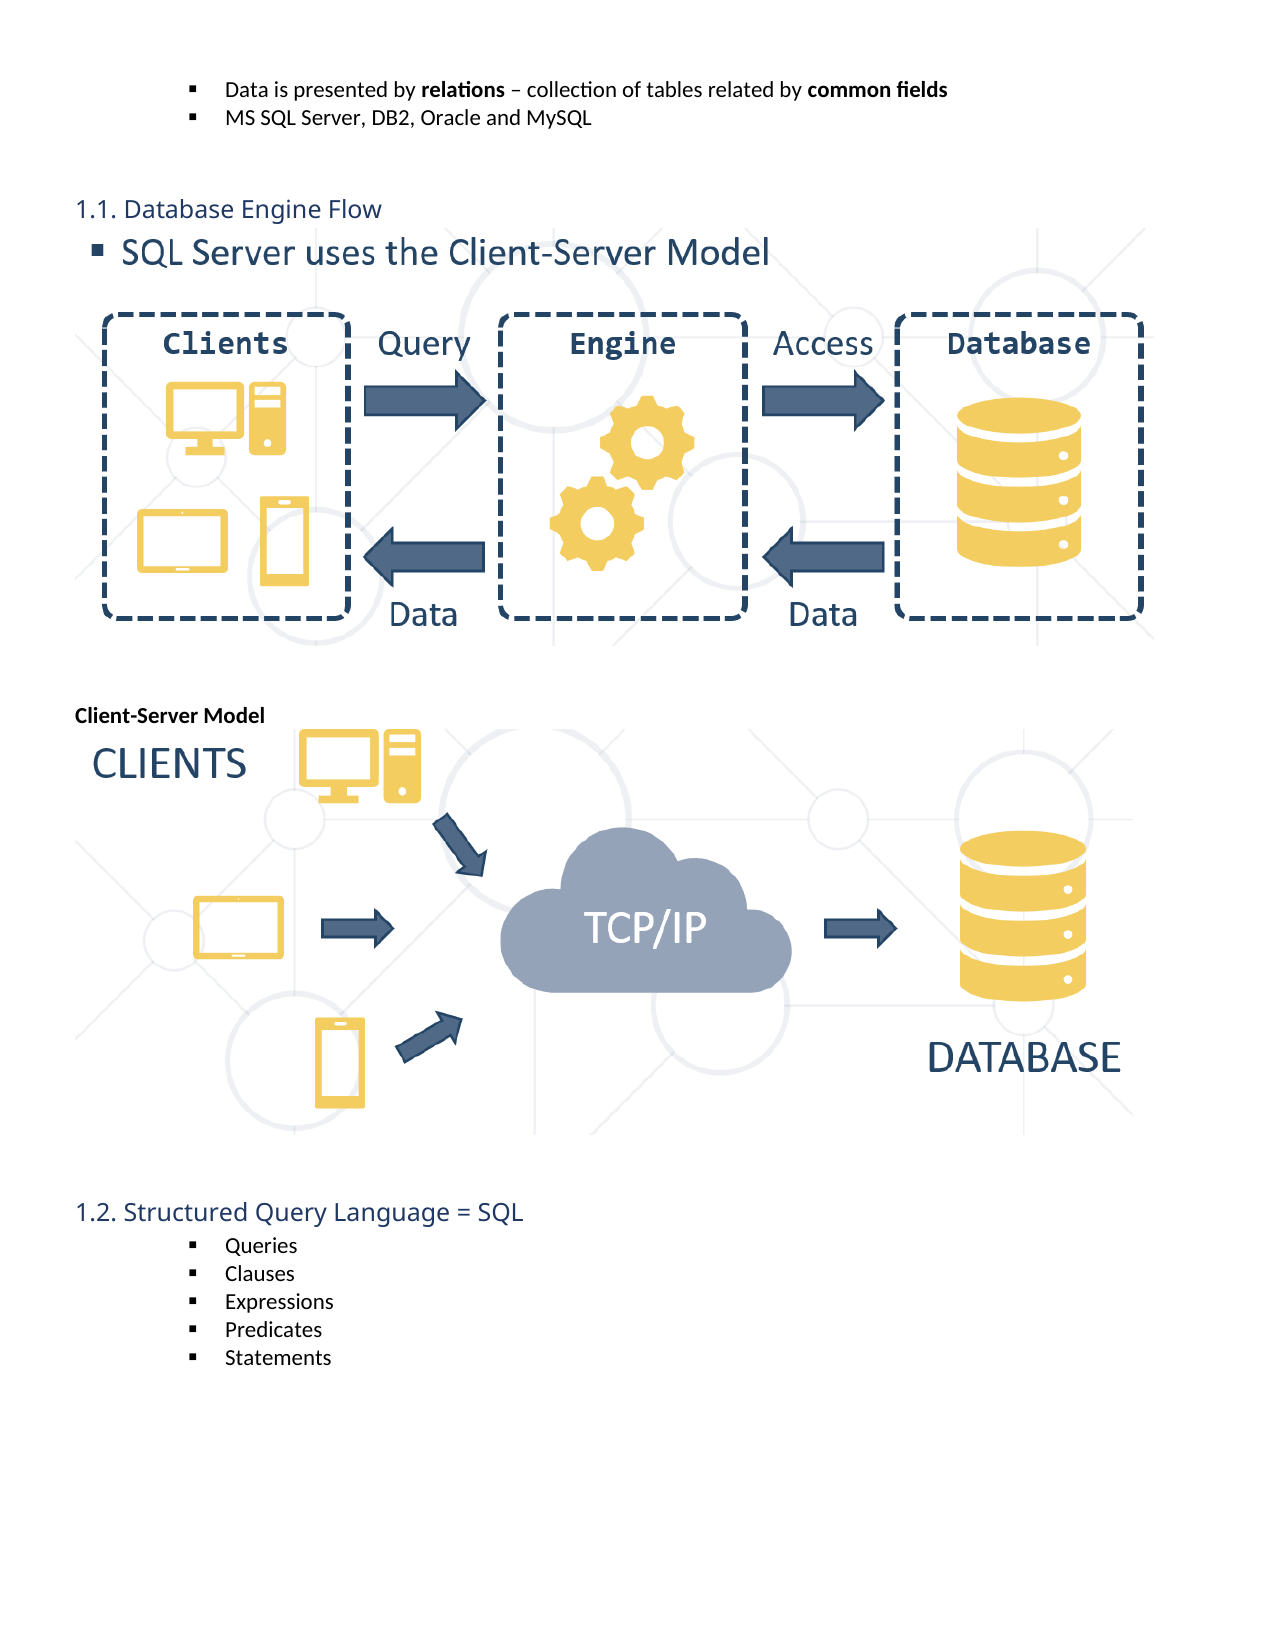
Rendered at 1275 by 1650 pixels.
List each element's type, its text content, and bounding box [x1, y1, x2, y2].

subtitle 1.1. Database Engine Flow [75, 191, 1200, 225]
picture [75, 729, 1133, 1135]
picture [75, 228, 1154, 646]
list Expressions [187, 1287, 1200, 1315]
subtitle 1.2. Structured Query Language = SQL [75, 1194, 1200, 1228]
list Queries [187, 1231, 1200, 1259]
list Statements [187, 1343, 1200, 1371]
list Data is presented by relations – collection of tables related by common fields [187, 75, 1200, 103]
list Clauses [187, 1259, 1200, 1287]
list Predicates [187, 1315, 1200, 1343]
list MS SQL Server, DB2, Oracle and MySQL [187, 103, 1200, 131]
text Client-Server Model [75, 701, 1200, 729]
